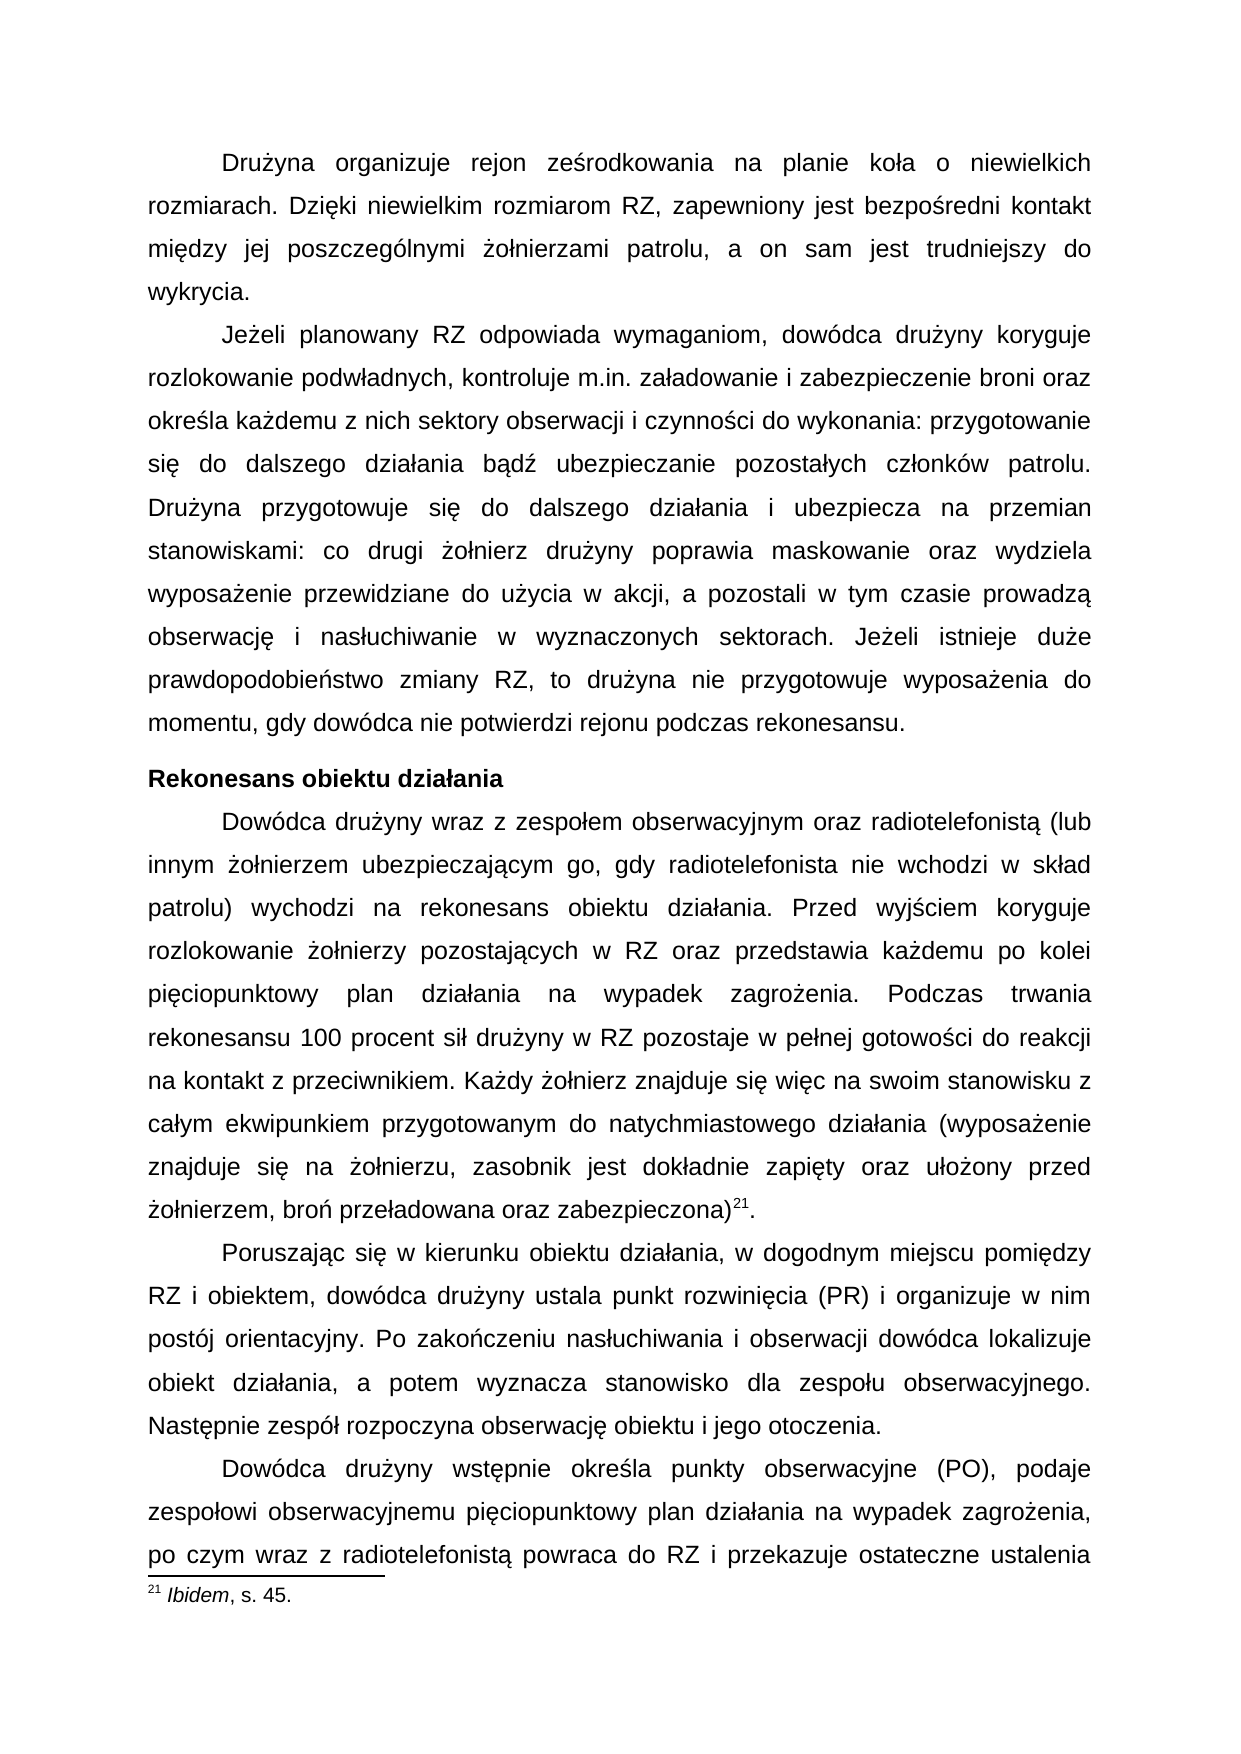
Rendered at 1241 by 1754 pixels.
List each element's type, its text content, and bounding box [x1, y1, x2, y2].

text Dowódca drużyny wraz z zespołem obserwacyjnym oraz radiotelefonistą (lub innym żołnierzem ubezpieczającym go, gdy radiotelefonista nie wchodzi w skład patrolu) wychodzi na rekonesans obiektu działania. Przed wyjściem koryguje rozlokowanie żołnierzy pozostających w RZ oraz przedstawia każdemu po kolei pięciopunktowy plan działania na wypadek zagrożenia. Podczas trwania rekonesansu 100 procent sił drużyny w RZ pozostaje w pełnej gotowości do reakcji na kontakt z przeciwnikiem. Każdy żołnierz znajduje się więc na swoim stanowisku z całym ekwipunkiem przygotowanym do natychmiastowego działania (wyposażenie znajduje się na żołnierzu, zasobnik jest dokładnie zapięty oraz ułożony przed żołnierzem, broń przeładowana oraz zabezpieczona). [148, 807, 1093, 1224]
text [148, 1454, 1093, 1569]
text Rekonesans obiektu działania [148, 764, 1093, 793]
text Drużyna organizuje rejon ześrodkowania na planie koła o niewielkich rozmiarach. Dzięki niewielkim rozmiarom RZ, zapewniony jest bezpośredni kontakt między jej poszczególnymi żołnierzami patrolu, a on sam jest trudniejszy do wykrycia. [148, 148, 1093, 306]
text Poruszając się w kierunku obiektu działania, w dogodnym miejscu pomiędzy RZ i obiektem, dowódca drużyny ustala punkt rozwinięcia (PR) i organizuje w nim postój orientacyjny. Po zakończeniu nasłuchiwania i obserwacji dowódca lokalizuje obiekt działania, a potem wyznacza stanowisko dla zespołu obserwacyjnego. Następnie zespół rozpoczyna obserwację obiektu i jego otoczenia. [148, 1238, 1093, 1439]
text Jeżeli planowany RZ odpowiada wymaganiom, dowódca drużyny koryguje rozlokowanie podwładnych, kontroluje m.in. załadowanie i zabezpieczenie broni oraz określa każdemu z nich sektory obserwacji i czynności do wykonania: przygotowanie się do dalszego działania bądź ubezpieczanie pozostałych członków patrolu. Drużyna przygotowuje się do dalszego działania i ubezpiecza na przemian stanowiskami: co drugi żołnierz drużyny poprawia maskowanie oraz wydziela wyposażenie przewidziane do użycia w akcji, a pozostali w tym czasie prowadzą obserwację i nasłuchiwanie w wyznaczonych sektorach. Jeżeli istnieje duże prawdopodobieństwo zmiany RZ, to drużyna nie przygotowuje wyposażenia do momentu, gdy dowódca nie potwierdzi rejonu podczas rekonesansu. [148, 320, 1093, 737]
